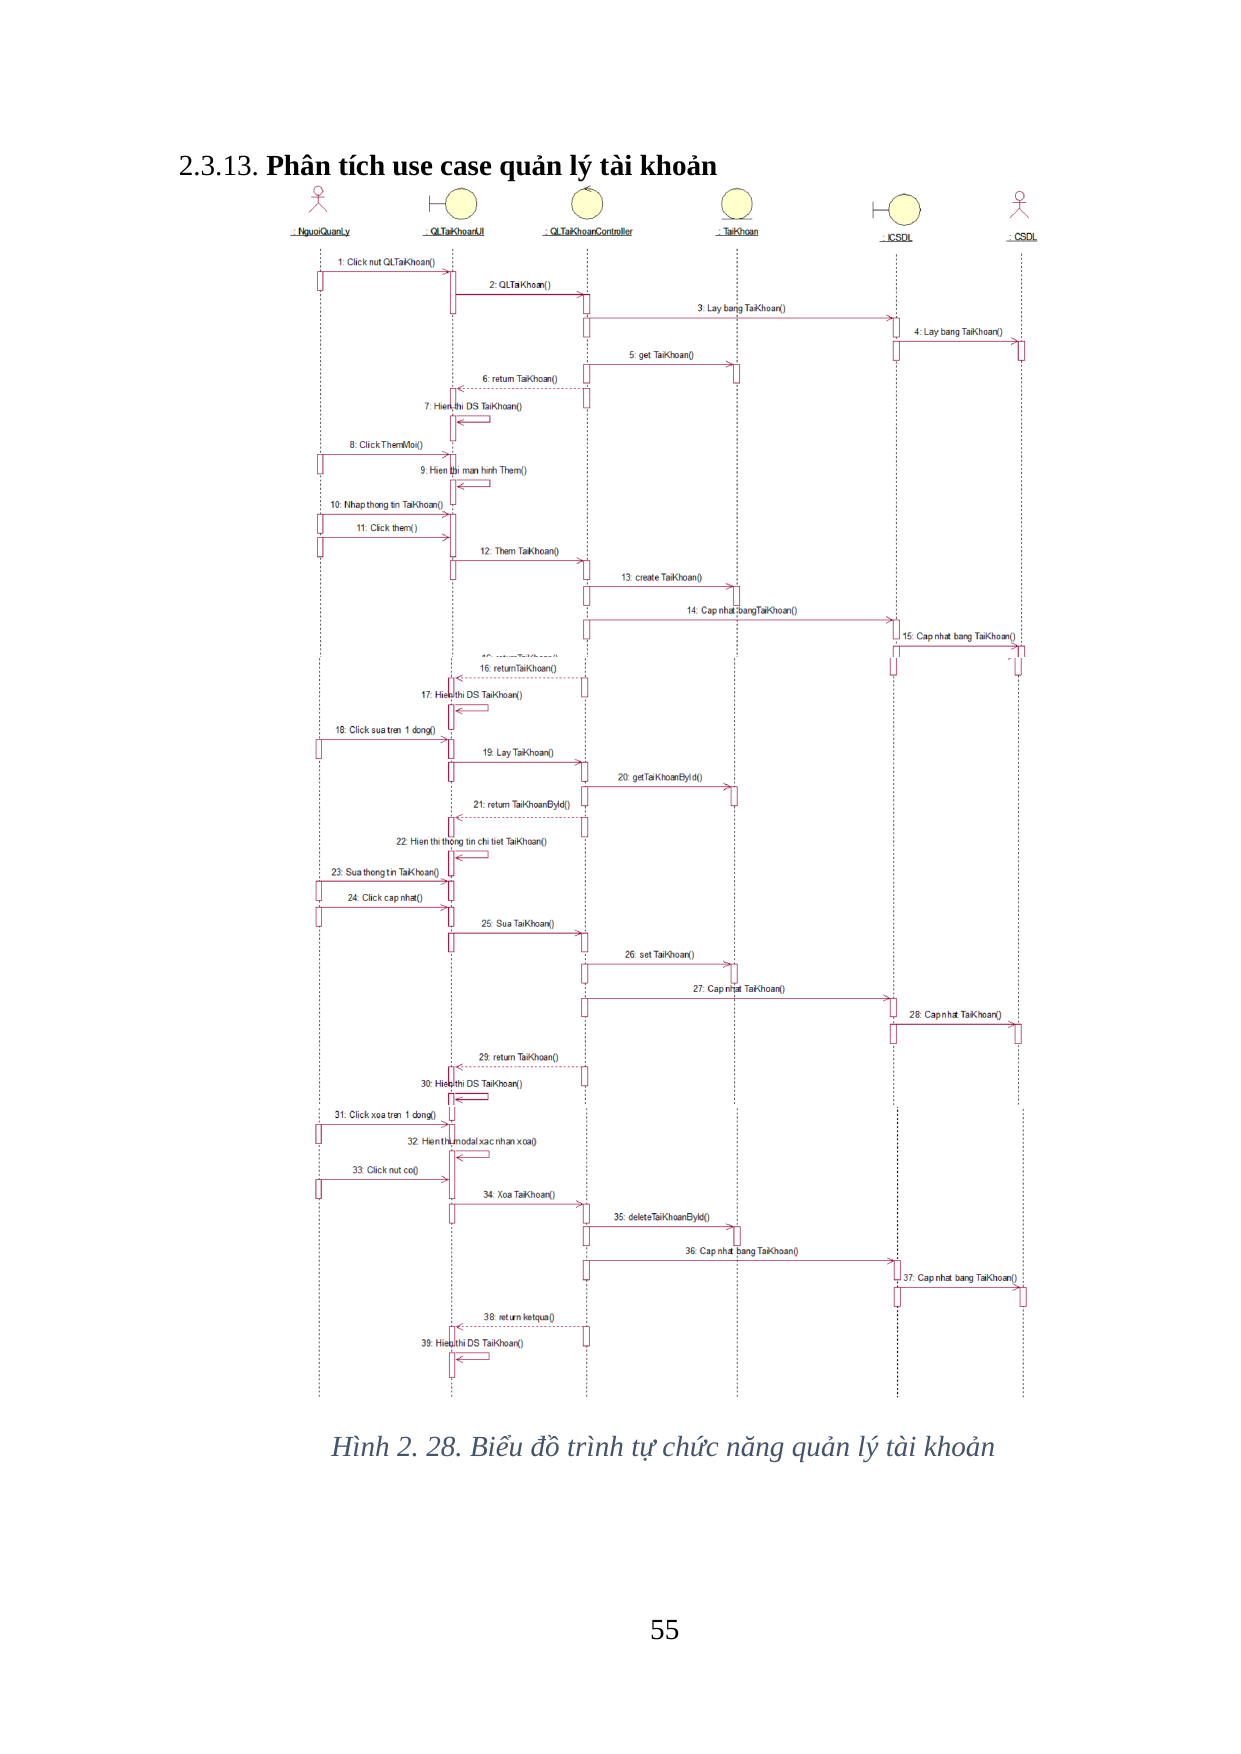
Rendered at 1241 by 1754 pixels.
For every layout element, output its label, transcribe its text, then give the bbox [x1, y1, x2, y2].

picture [288, 183, 1041, 657]
picture [283, 1107, 1046, 1411]
picture [288, 658, 1041, 1105]
text Hình 2. 28. Biểu đồ trình tự chức năng quản lý tài khoản [207, 1429, 1122, 1463]
subtitle Phân tích use case quản lý tài khoản [266, 148, 1122, 181]
